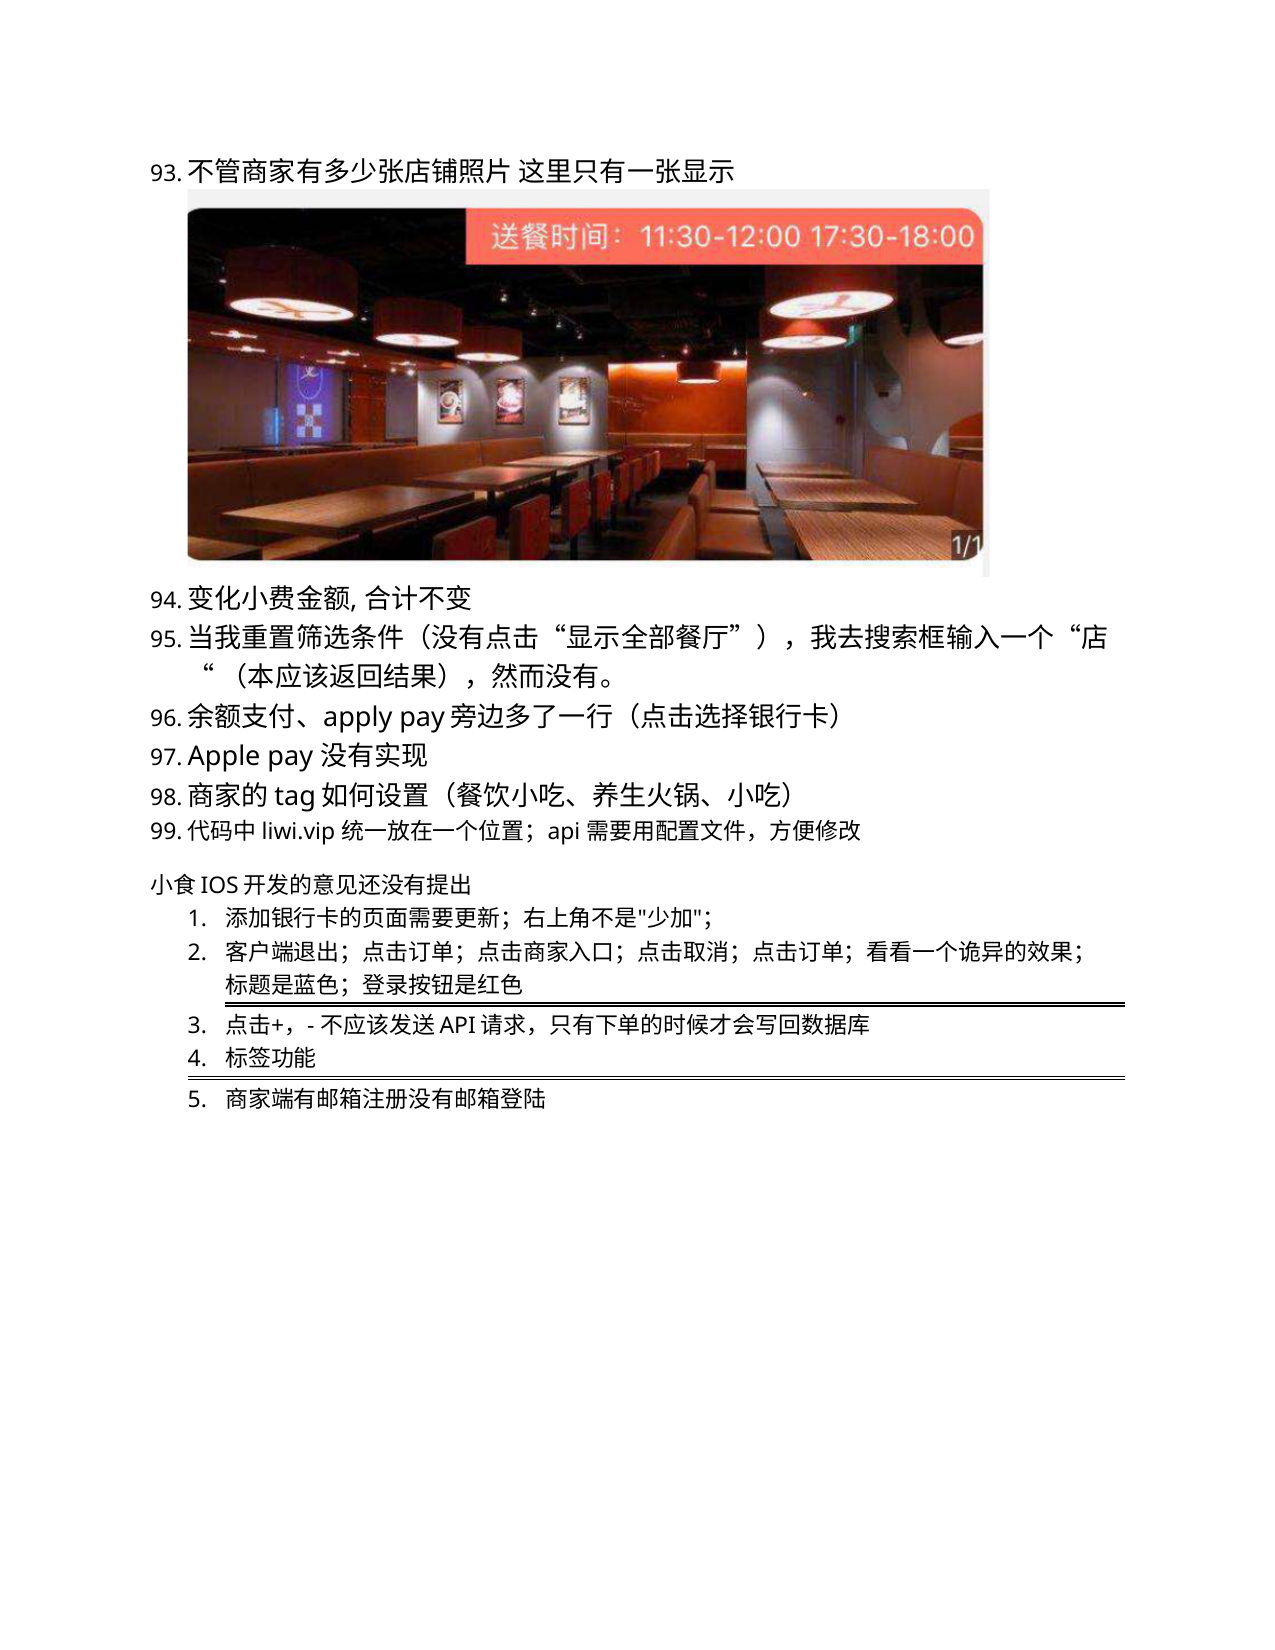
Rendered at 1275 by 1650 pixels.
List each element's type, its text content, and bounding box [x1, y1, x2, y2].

list Apple pay 没有实现 [150, 734, 1125, 773]
list 标签功能 [187, 1040, 1125, 1080]
list 商家端有邮箱注册没有邮箱登陆 [187, 1080, 1125, 1114]
list 代码中 liwi.vip 统一放在一个位置；api 需要用配置文件，方便修改 [150, 813, 1125, 846]
list 商家的tag如何设置（餐饮小吃、养生火锅、小吃） [150, 773, 1125, 813]
picture [187, 189, 990, 577]
list 当我重置筛选条件（没有点击“显示全部餐厅”），我去搜索框输入一个“店“ （本应该返回结果），然而没有。 [150, 616, 1125, 695]
list 添加银行卡的页面需要更新；右上角不是"少加"； [187, 900, 1125, 934]
list 余额支付、apply pay旁边多了一行（点击选择银行卡） [150, 695, 1125, 734]
text 小食IOS开发的意见还没有提出 [150, 867, 1125, 900]
list 变化小费金额, 合计不变 [150, 577, 1125, 616]
list 点击+，- 不应该发送API请求，只有下单的时候才会写回数据库 [187, 1007, 1125, 1040]
list 客户端退出；点击订单；点击商家入口；点击取消；点击订单；看看一个诡异的效果； [187, 934, 1125, 967]
list 标题是蓝色；登录按钮是红色 [225, 967, 1125, 1002]
